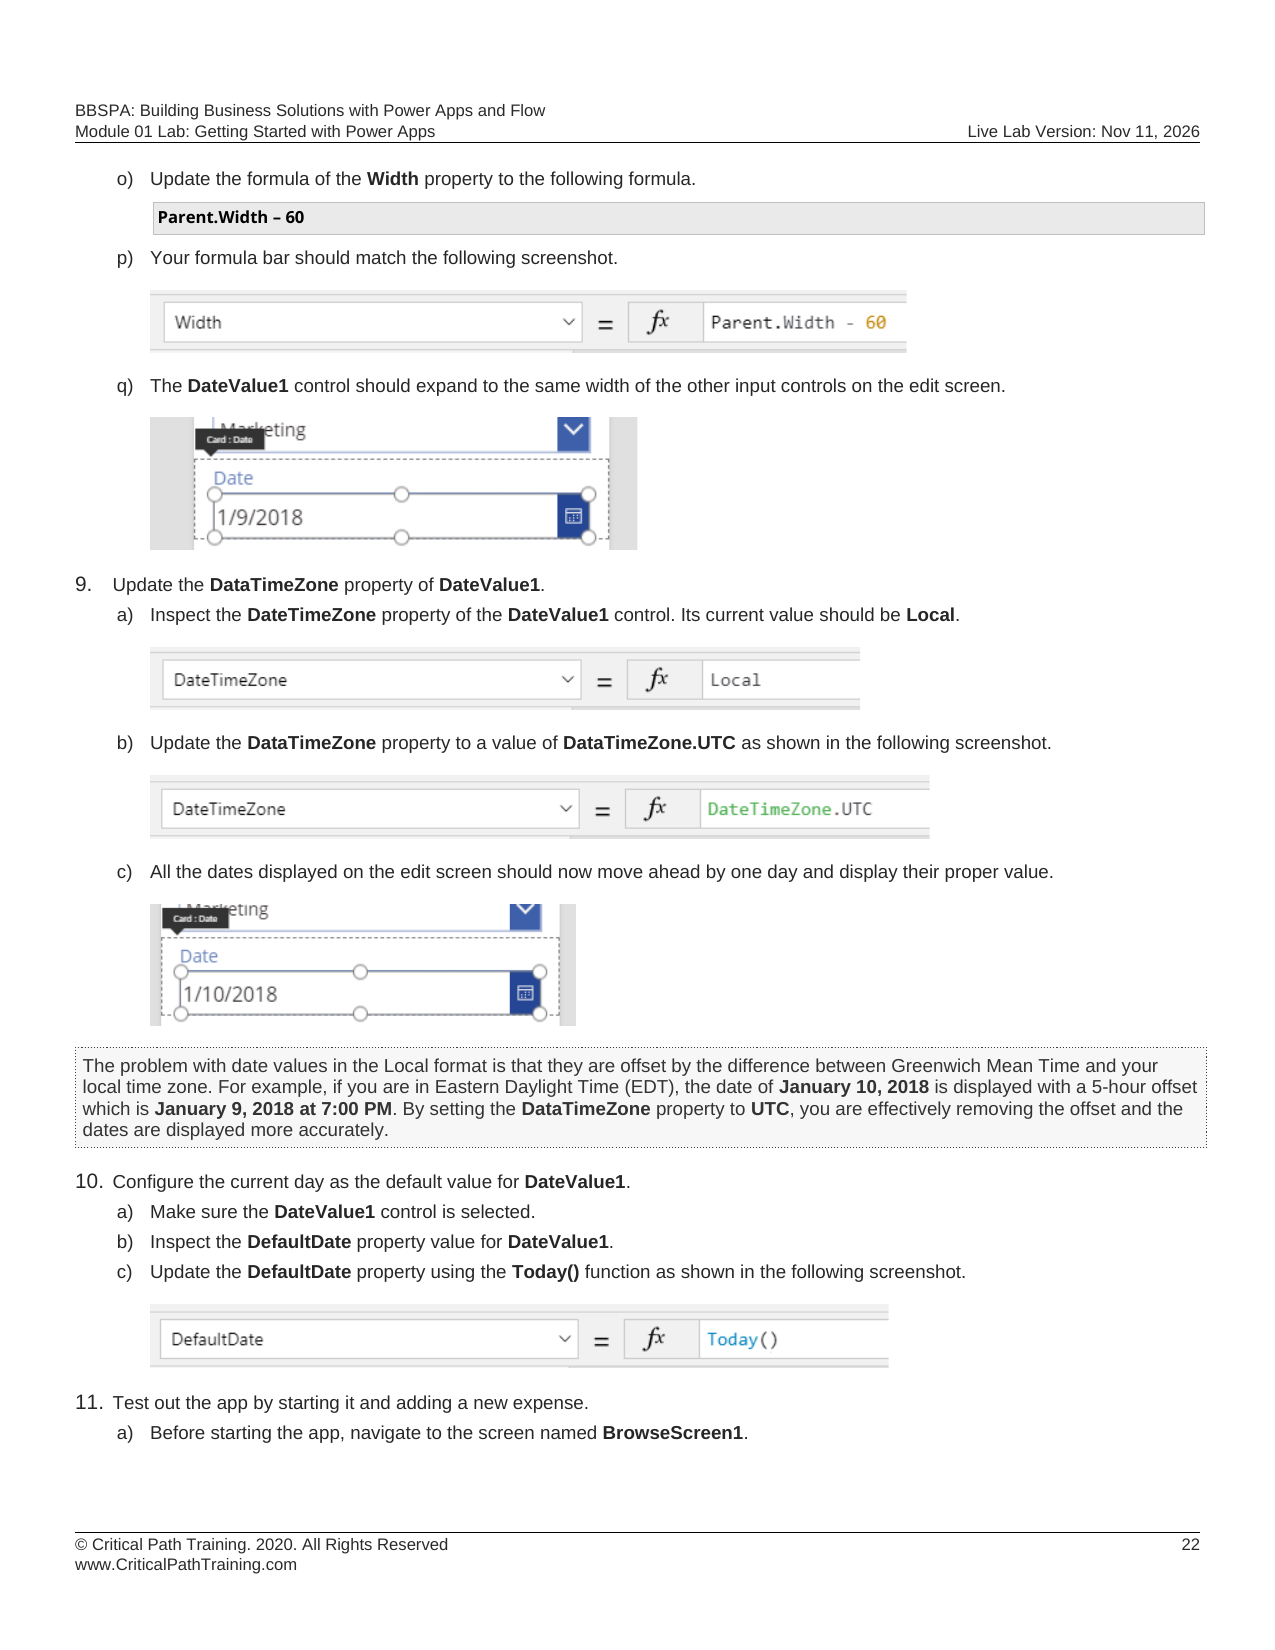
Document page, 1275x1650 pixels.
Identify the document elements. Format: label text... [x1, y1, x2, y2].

text Configure the current day as the default value for DateValue1. [75, 1169, 1200, 1193]
text Update the formula of the Width property to the following formula. [117, 168, 1200, 189]
text All the dates displayed on the edit screen should now move ahead by one day and display their proper value. [117, 861, 1200, 882]
picture [150, 290, 907, 353]
picture [150, 417, 638, 550]
text Test out the app by starting it and adding a new expense. [75, 1390, 1200, 1414]
text Parent.Width – 60 [154, 203, 1204, 234]
text Before starting the app, navigate to the screen named BrowseScreen1. [117, 1422, 1200, 1444]
picture [150, 775, 930, 839]
text Update the DefaultDate property using the Today() function as shown in the following screenshot. [117, 1261, 1200, 1282]
text Your formula bar should match the following screenshot. [117, 247, 1200, 268]
text Inspect the DateTimeZone property of the DateValue1 control. Its current value should be Local. [117, 604, 1200, 625]
text Inspect the DefaultDate property value for DateValue1. [117, 1231, 1200, 1252]
text Update the DataTimeZone property to a value of DataTimeZone.UTC as shown in the following screenshot. [117, 732, 1200, 753]
picture [150, 1304, 889, 1368]
text Make sure the DateValue1 control is selected. [117, 1201, 1200, 1223]
text The DateValue1 control should expand to the same width of the other input controls on the edit screen. [117, 374, 1200, 396]
picture [150, 904, 576, 1026]
text Update the DataTimeZone property of DateValue1. [75, 572, 1200, 596]
text The problem with date values in the Local format is that they are offset by the difference between Greenwich Mean Time and your local time zone. For example, if you are in Eastern Daylight Time (EDT), the date of January 10, 2018 is displayed with a 5-hour offset which is January 9, 2018 at 7:00 PM. By setting the DataTimeZone property to UTC, you are effectively removing the offset and the dates are displayed more accurately. [75, 1047, 1207, 1148]
picture [150, 647, 861, 710]
